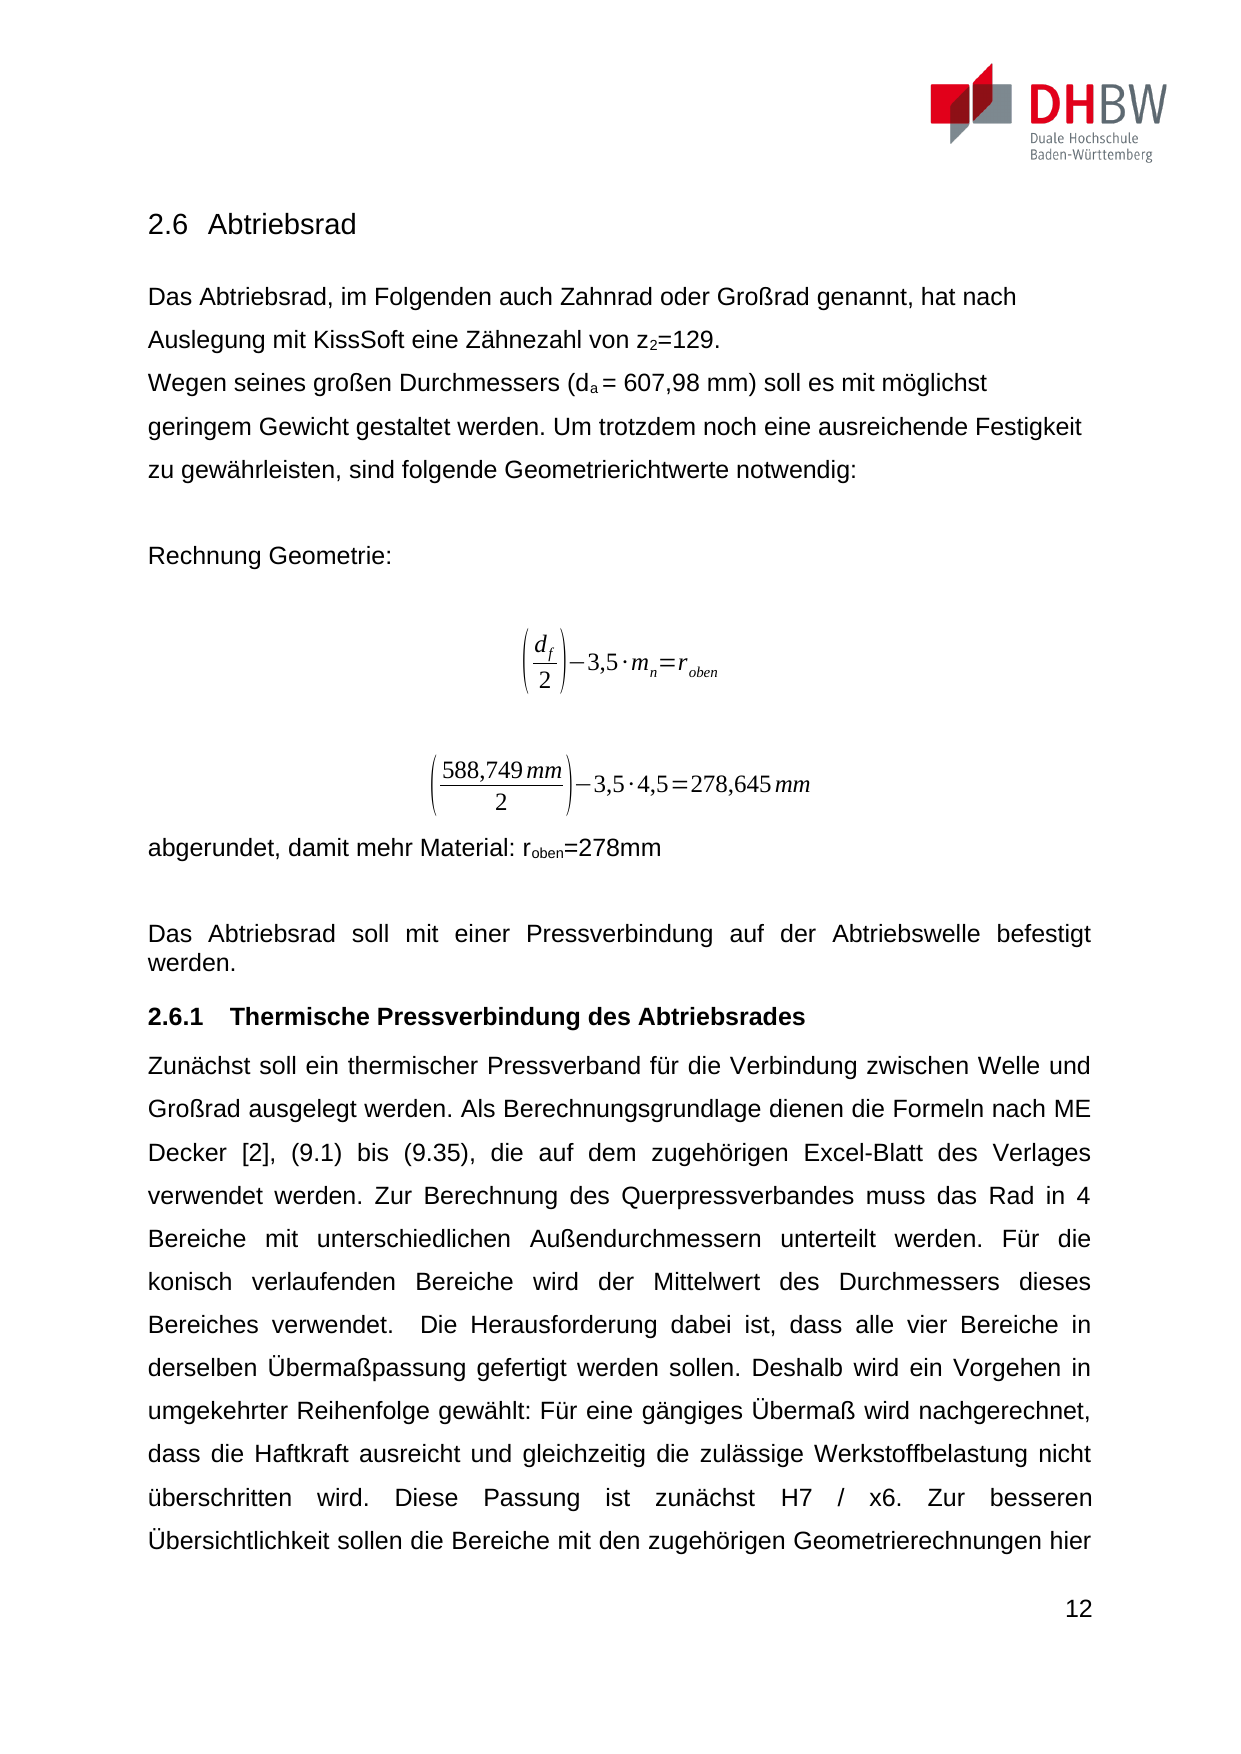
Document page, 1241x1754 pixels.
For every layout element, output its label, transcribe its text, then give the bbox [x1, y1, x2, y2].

text Rechnung Geometrie: [148, 541, 1092, 569]
text Wegen seines großen Durchmessers (da = 607,98 mm) soll es mit möglichst geringem Gewicht gestaltet werden. Um trotzdem noch eine ausreichende Festigkeit zu gewährleisten, sind folgende Geometrierichtwerte notwendig: [148, 368, 1092, 483]
subtitle Thermische Pressverbindung des Abtriebsrades [148, 1002, 1092, 1031]
text Das Abtriebsrad, im Folgenden auch Zahnrad oder Großrad genannt, hat nach Auslegung mit KissSoft eine Zähnezahl von z2=129. [148, 282, 1092, 354]
text abgerundet, damit mehr Material: roben=278mm [148, 833, 1092, 862]
text Das Abtriebsrad soll mit einer Pressverbindung auf der Abtriebswelle befestigt werden. [148, 919, 1092, 977]
picture [930, 63, 1167, 163]
subtitle Abtriebsrad [148, 207, 1092, 240]
